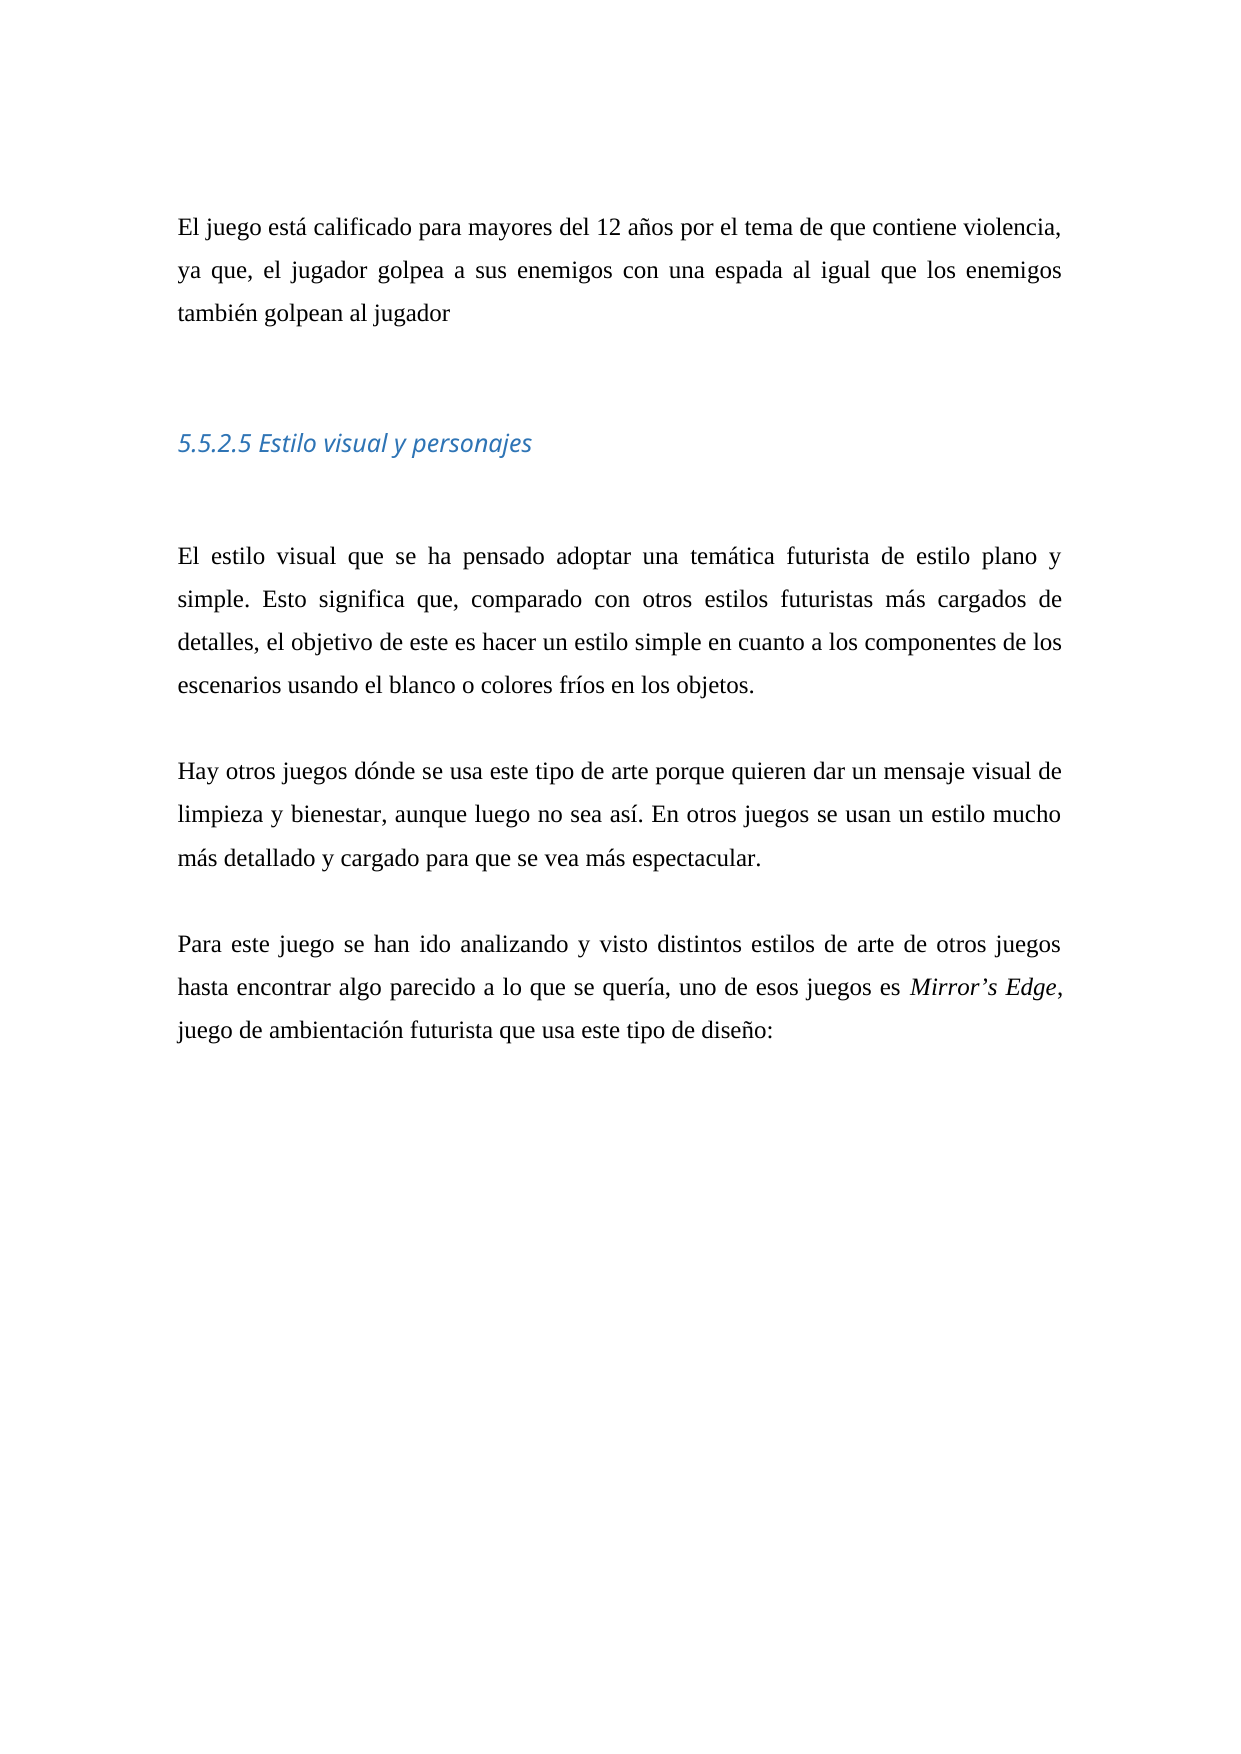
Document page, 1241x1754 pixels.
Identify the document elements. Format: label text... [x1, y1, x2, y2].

list Hay otros juegos dónde se usa este tipo de arte porque quieren dar un mensaje visual de limpieza y bienestar, aunque luego no sea así. En otros juegos se usan un estilo mucho más detallado y cargado para que se vea más espectacular. [177, 756, 1063, 871]
text El juego está calificado para mayores del 12 años por el tema de que contiene violencia, ya que, el jugador golpea a sus enemigos con una espada al igual que los enemigos también golpean al jugador [177, 212, 1063, 327]
subtitle 5.5.2.5 Estilo visual y personajes [177, 426, 1063, 460]
list El estilo visual que se ha pensado adoptar una temática futurista de estilo plano y simple. Esto significa que, comparado con otros estilos futuristas más cargados de detalles, el objetivo de este es hacer un estilo simple en cuanto a los componentes de los escenarios usando el blanco o colores fríos en los objetos. [177, 541, 1063, 699]
list Para este juego se han ido analizando y visto distintos estilos de arte de otros juegos hasta encontrar algo parecido a lo que se quería, uno de esos juegos es Mirror’s Edge, juego de ambientación futurista que usa este tipo de diseño: [177, 929, 1063, 1044]
